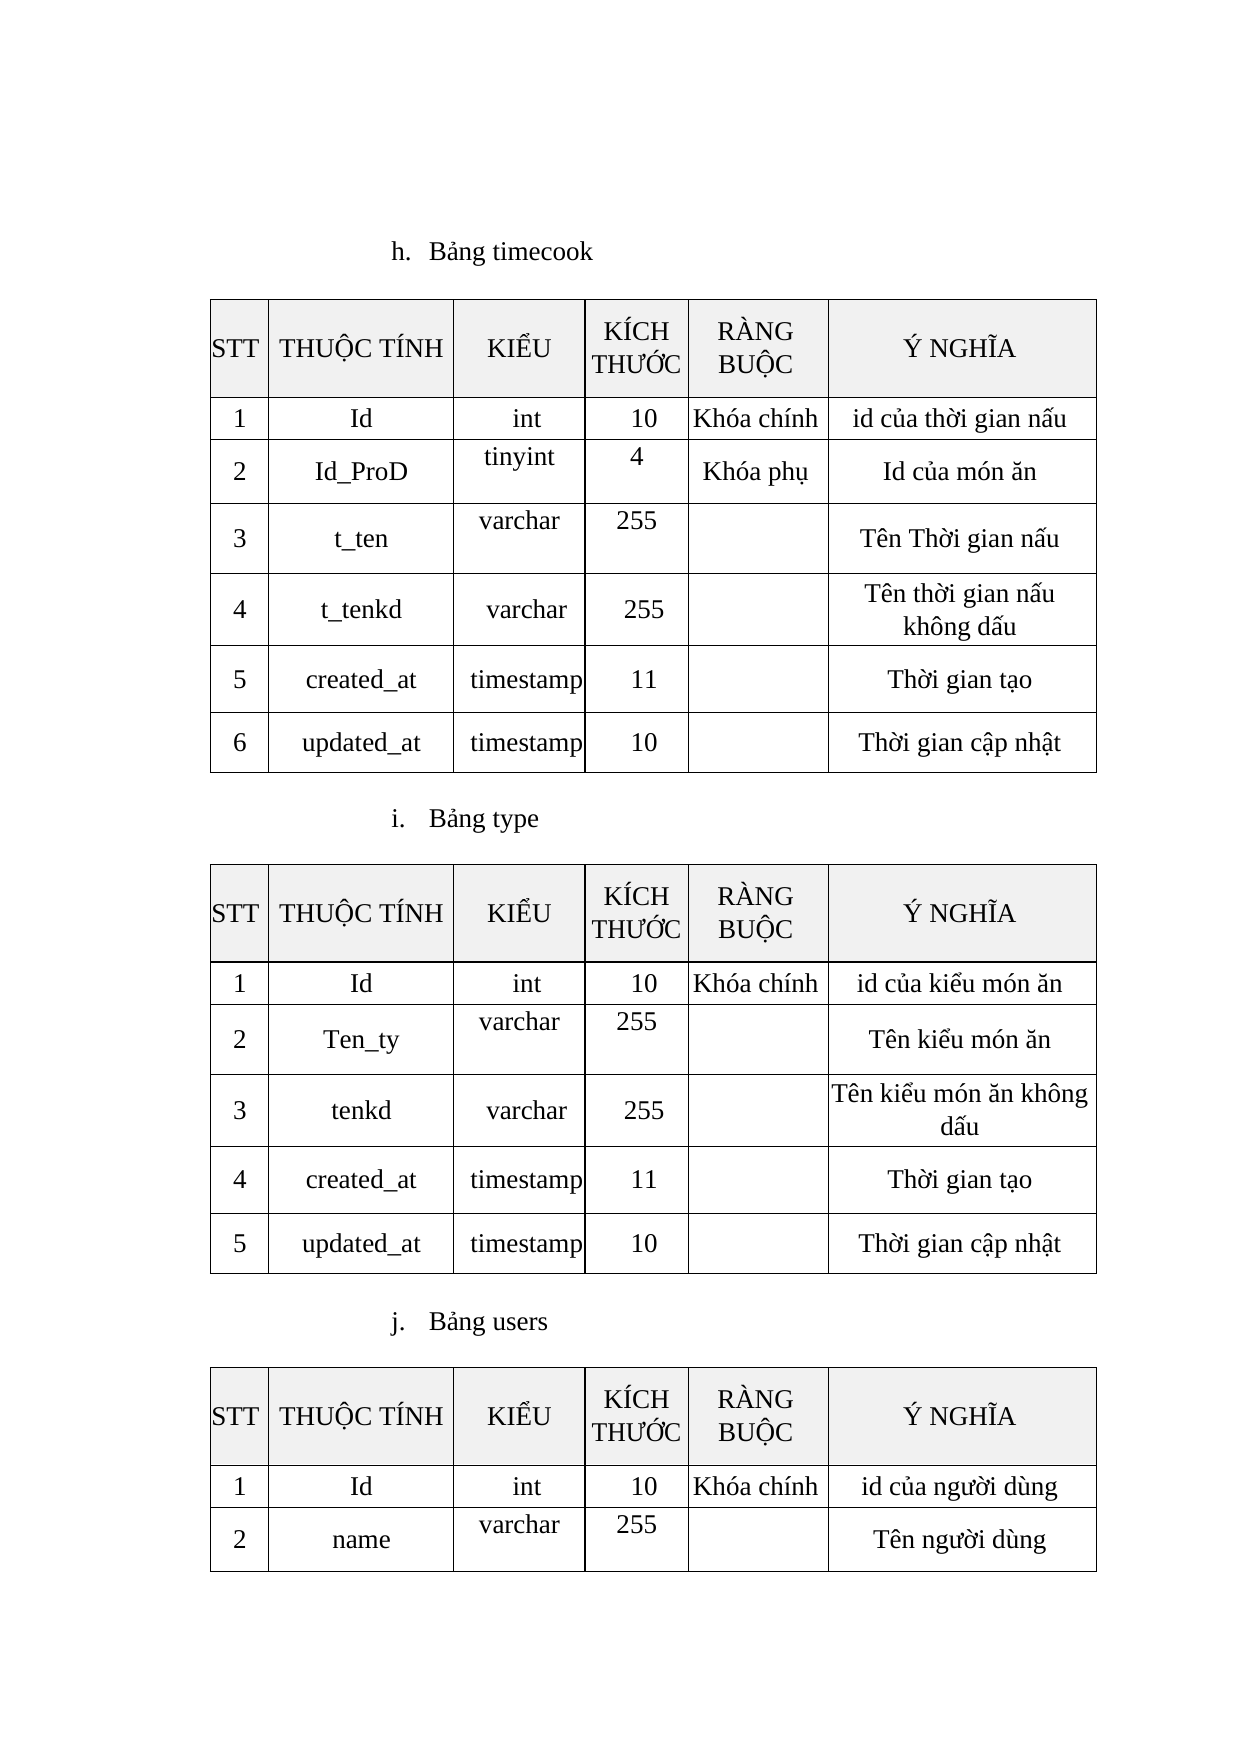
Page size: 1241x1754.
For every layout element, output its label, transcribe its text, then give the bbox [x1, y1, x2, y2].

table_header KIỂU [454, 1368, 584, 1464]
table_cell 255 [586, 1075, 688, 1146]
table_cell [689, 504, 828, 573]
table_header KÍCH THƯỚC [586, 865, 688, 961]
table_header RÀNG BUỘC [689, 1368, 828, 1464]
table_cell Thời gian tạo [829, 1147, 1096, 1213]
table_cell 4 [586, 440, 688, 503]
table_cell id của kiểu món ăn [829, 963, 1096, 1004]
table_cell timestamp [454, 1214, 584, 1273]
table_header RÀNG BUỘC [689, 300, 828, 397]
table_cell Khóa chính [689, 1466, 828, 1507]
table_cell [689, 1214, 828, 1273]
table_cell 10 [586, 1466, 688, 1507]
table_cell updated_at [269, 1214, 453, 1273]
table_cell t_tenkd [269, 574, 453, 645]
table_cell Thời gian cập nhật [829, 713, 1096, 772]
table_cell 6 [211, 713, 268, 772]
table_cell int [454, 398, 584, 439]
table_cell timestamp [454, 1147, 584, 1213]
list Bảng type [391, 802, 1122, 833]
table_cell varchar [454, 1508, 584, 1571]
table_cell Tên thời gian nấu không dấu [829, 574, 1096, 645]
table_cell 2 [211, 1508, 268, 1571]
table_cell [689, 1005, 828, 1073]
table_cell Ten_ty [269, 1005, 453, 1073]
table_cell varchar [454, 574, 584, 645]
table_cell Id_ProD [269, 440, 453, 503]
table_cell Id của món ăn [829, 440, 1096, 503]
table_cell 10 [586, 398, 688, 439]
table_cell tinyint [454, 440, 584, 503]
table_cell Id [269, 398, 453, 439]
table_cell [689, 1075, 828, 1146]
table_cell Tên người dùng [829, 1508, 1096, 1571]
table_cell 1 [211, 963, 268, 1004]
table_cell name [269, 1508, 453, 1571]
table_cell 11 [586, 646, 688, 712]
table_header Ý NGHĨA [829, 300, 1096, 397]
table_cell Tên kiểu món ăn không dấu [829, 1075, 1096, 1146]
table_header THUỘC TÍNH [269, 1368, 453, 1464]
table_cell tenkd [269, 1075, 453, 1146]
table_cell created_at [269, 1147, 453, 1213]
table_cell id của thời gian nấu [829, 398, 1096, 439]
table_cell 10 [586, 963, 688, 1004]
table_cell updated_at [269, 713, 453, 772]
table_cell [689, 713, 828, 772]
table_cell Khóa chính [689, 963, 828, 1004]
table_header KIỂU [454, 865, 584, 961]
table_cell 3 [211, 1075, 268, 1146]
table_cell 255 [586, 1005, 688, 1073]
table_cell 5 [211, 1214, 268, 1273]
table_header Ý NGHĨA [829, 865, 1096, 961]
table_header RÀNG BUỘC [689, 865, 828, 961]
table_cell 11 [586, 1147, 688, 1213]
table_header STT [211, 1368, 268, 1464]
table_cell Thời gian tạo [829, 646, 1096, 712]
table_cell 1 [211, 1466, 268, 1507]
table_header STT [211, 865, 268, 961]
table_cell Id [269, 1466, 453, 1507]
table_header THUỘC TÍNH [269, 865, 453, 961]
table_cell int [454, 963, 584, 1004]
table_cell [689, 574, 828, 645]
table_cell 10 [586, 1214, 688, 1273]
table_cell Khóa phụ [689, 440, 828, 503]
table_header Ý NGHĨA [829, 1368, 1096, 1464]
table_cell 4 [211, 574, 268, 645]
table_cell Id [269, 963, 453, 1004]
table_cell [689, 646, 828, 712]
table_cell 5 [211, 646, 268, 712]
table_cell Thời gian cập nhật [829, 1214, 1096, 1273]
table_cell varchar [454, 504, 584, 573]
table_cell [689, 1147, 828, 1213]
table_cell Tên Thời gian nấu [829, 504, 1096, 573]
table_cell timestamp [454, 713, 584, 772]
table_cell Tên kiểu món ăn [829, 1005, 1096, 1073]
table_cell int [454, 1466, 584, 1507]
table_cell 2 [211, 440, 268, 503]
table_cell varchar [454, 1075, 584, 1146]
table_header KIỂU [454, 300, 584, 397]
table_cell id của người dùng [829, 1466, 1096, 1507]
list Bảng timecook [391, 235, 1122, 266]
table_cell 1 [211, 398, 268, 439]
table_cell 255 [586, 574, 688, 645]
table_cell 10 [586, 713, 688, 772]
table_cell created_at [269, 646, 453, 712]
table_cell timestamp [454, 646, 584, 712]
table_cell 255 [586, 1508, 688, 1571]
table_cell 3 [211, 504, 268, 573]
table_cell 2 [211, 1005, 268, 1073]
table_header KÍCH THƯỚC [586, 1368, 688, 1464]
table_header THUỘC TÍNH [269, 300, 453, 397]
table_header STT [211, 300, 268, 397]
list Bảng users [391, 1305, 1122, 1336]
table_cell [689, 1508, 828, 1571]
table_header KÍCH THƯỚC [586, 300, 688, 397]
table_cell 4 [211, 1147, 268, 1213]
table_cell t_ten [269, 504, 453, 573]
table_cell Khóa chính [689, 398, 828, 439]
table_cell 255 [586, 504, 688, 573]
table_cell varchar [454, 1005, 584, 1073]
